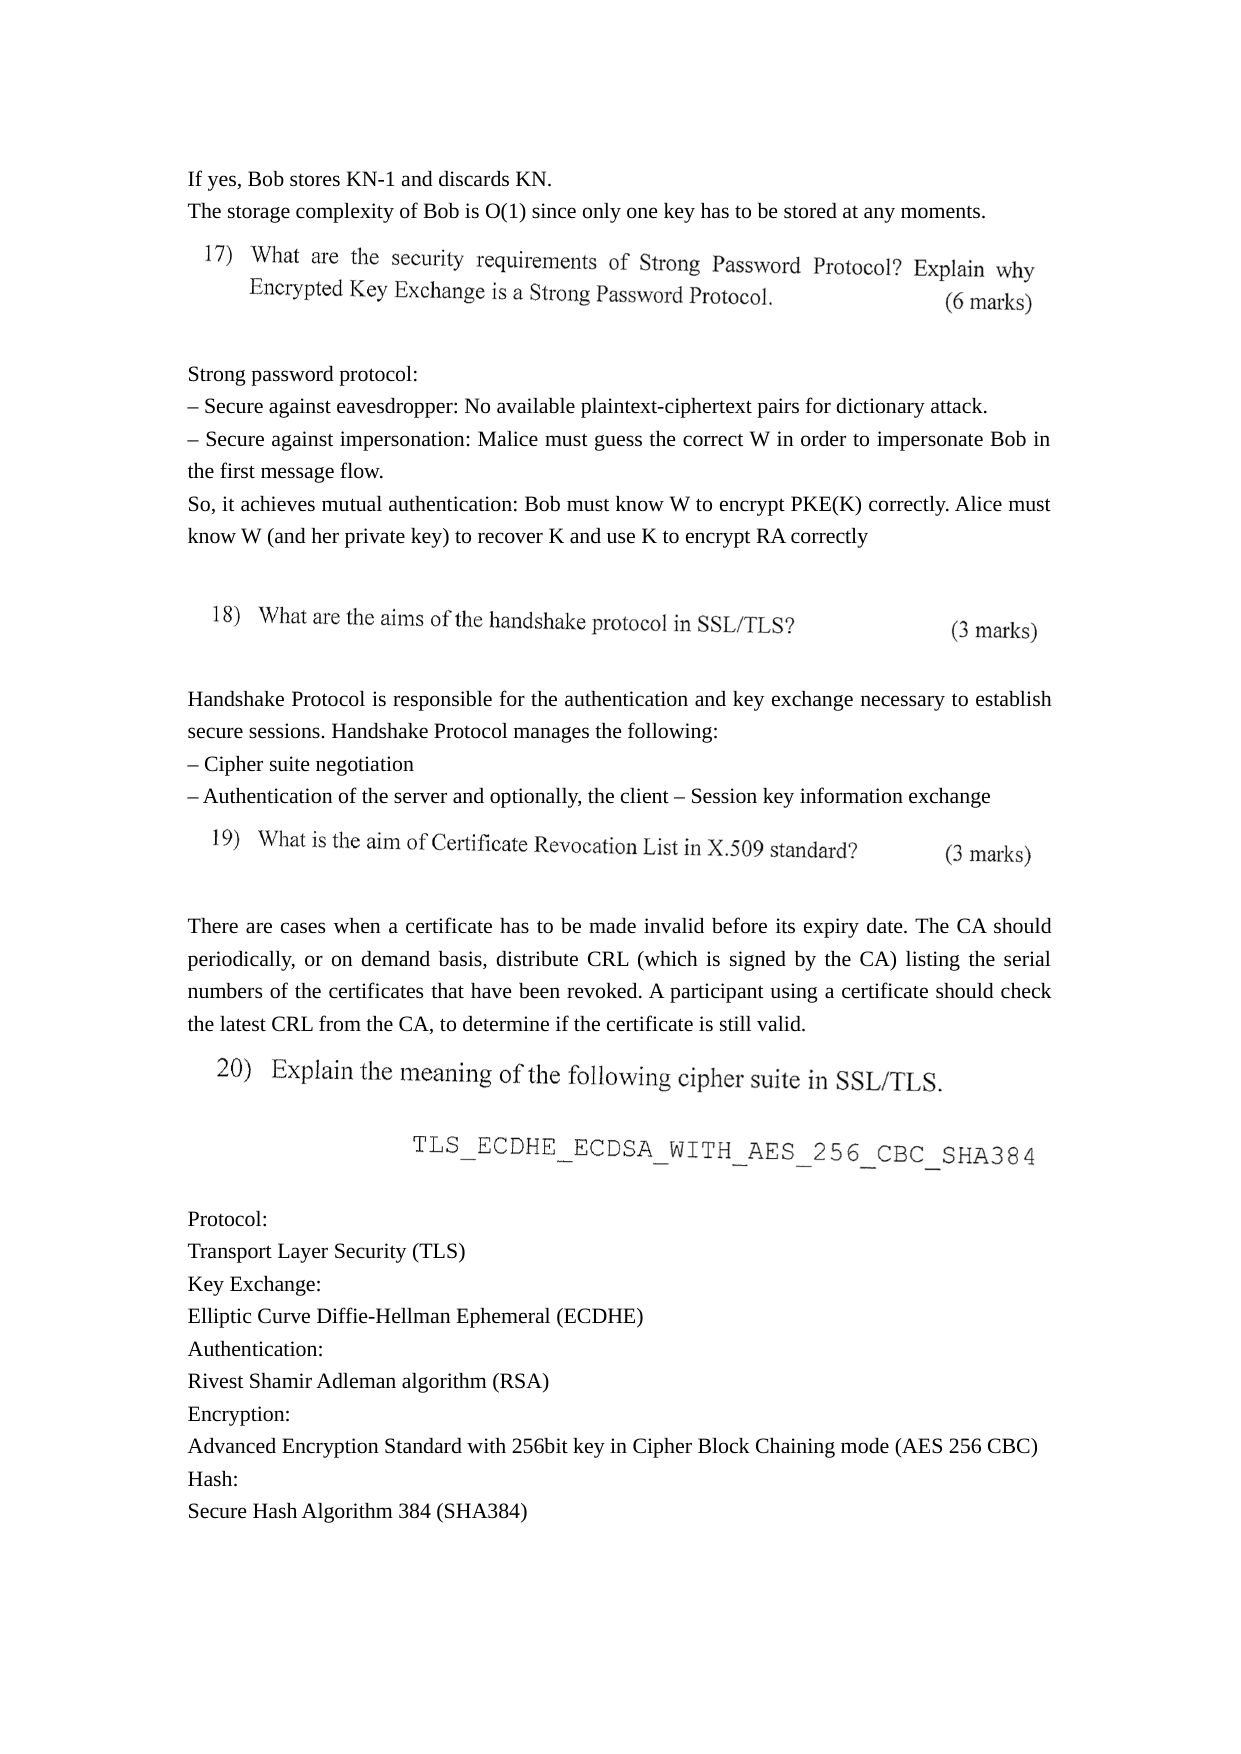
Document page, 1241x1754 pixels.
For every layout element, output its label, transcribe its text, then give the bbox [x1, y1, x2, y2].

text – Secure against impersonation: Malice must guess the correct W in order to impersonate Bob in the first message flow. [187, 422, 1053, 487]
text Transport Layer Security (TLS) [187, 1234, 1053, 1267]
text Encryption: [187, 1397, 1053, 1429]
text Protocol: [187, 1202, 1053, 1234]
picture [187, 1039, 1053, 1194]
text Handshake Protocol is responsible for the authentication and key exchange necessary to establish secure sessions. Handshake Protocol manages the following: [187, 682, 1053, 747]
text There are cases when a certificate has to be made invalid before its expiry date. The CA should periodically, or on demand basis, distribute CRL (which is signed by the CA) listing the serial numbers of the certificates that have been revoked. A participant using a certificate should check the latest CRL from the CA, to determine if the certificate is still valid. [187, 909, 1053, 1039]
text Elliptic Curve Diffie-Hellman Ephemeral (ECDHE) [187, 1299, 1053, 1332]
text Authentication: [187, 1332, 1053, 1364]
text Rivest Shamir Adleman algorithm (RSA) [187, 1364, 1053, 1397]
picture [187, 584, 1053, 659]
text – Cipher suite negotiation [187, 747, 1053, 779]
text Secure Hash Algorithm 384 (SHA384) [187, 1494, 1053, 1527]
text Strong password protocol: [187, 357, 1053, 389]
picture [187, 227, 1053, 329]
text So, it achieves mutual authentication: Bob must know W to encrypt PKE(K) correctly. Alice must know W (and her private key) to recover K and use K to encrypt RA correctly [187, 487, 1053, 552]
picture [187, 812, 1053, 883]
text If yes, Bob stores KN-1 and discards KN. [187, 162, 1053, 194]
text Key Exchange: [187, 1267, 1053, 1299]
text – Secure against eavesdropper: No available plaintext-ciphertext pairs for dictionary attack. [187, 389, 1053, 422]
text The storage complexity of Bob is O(1) since only one key has to be stored at any moments. [187, 194, 1053, 227]
text Advanced Encryption Standard with 256bit key in Cipher Block Chaining mode (AES 256 CBC) [187, 1429, 1053, 1462]
text Hash: [187, 1462, 1053, 1494]
text – Authentication of the server and optionally, the client – Session key information exchange [187, 779, 1053, 812]
